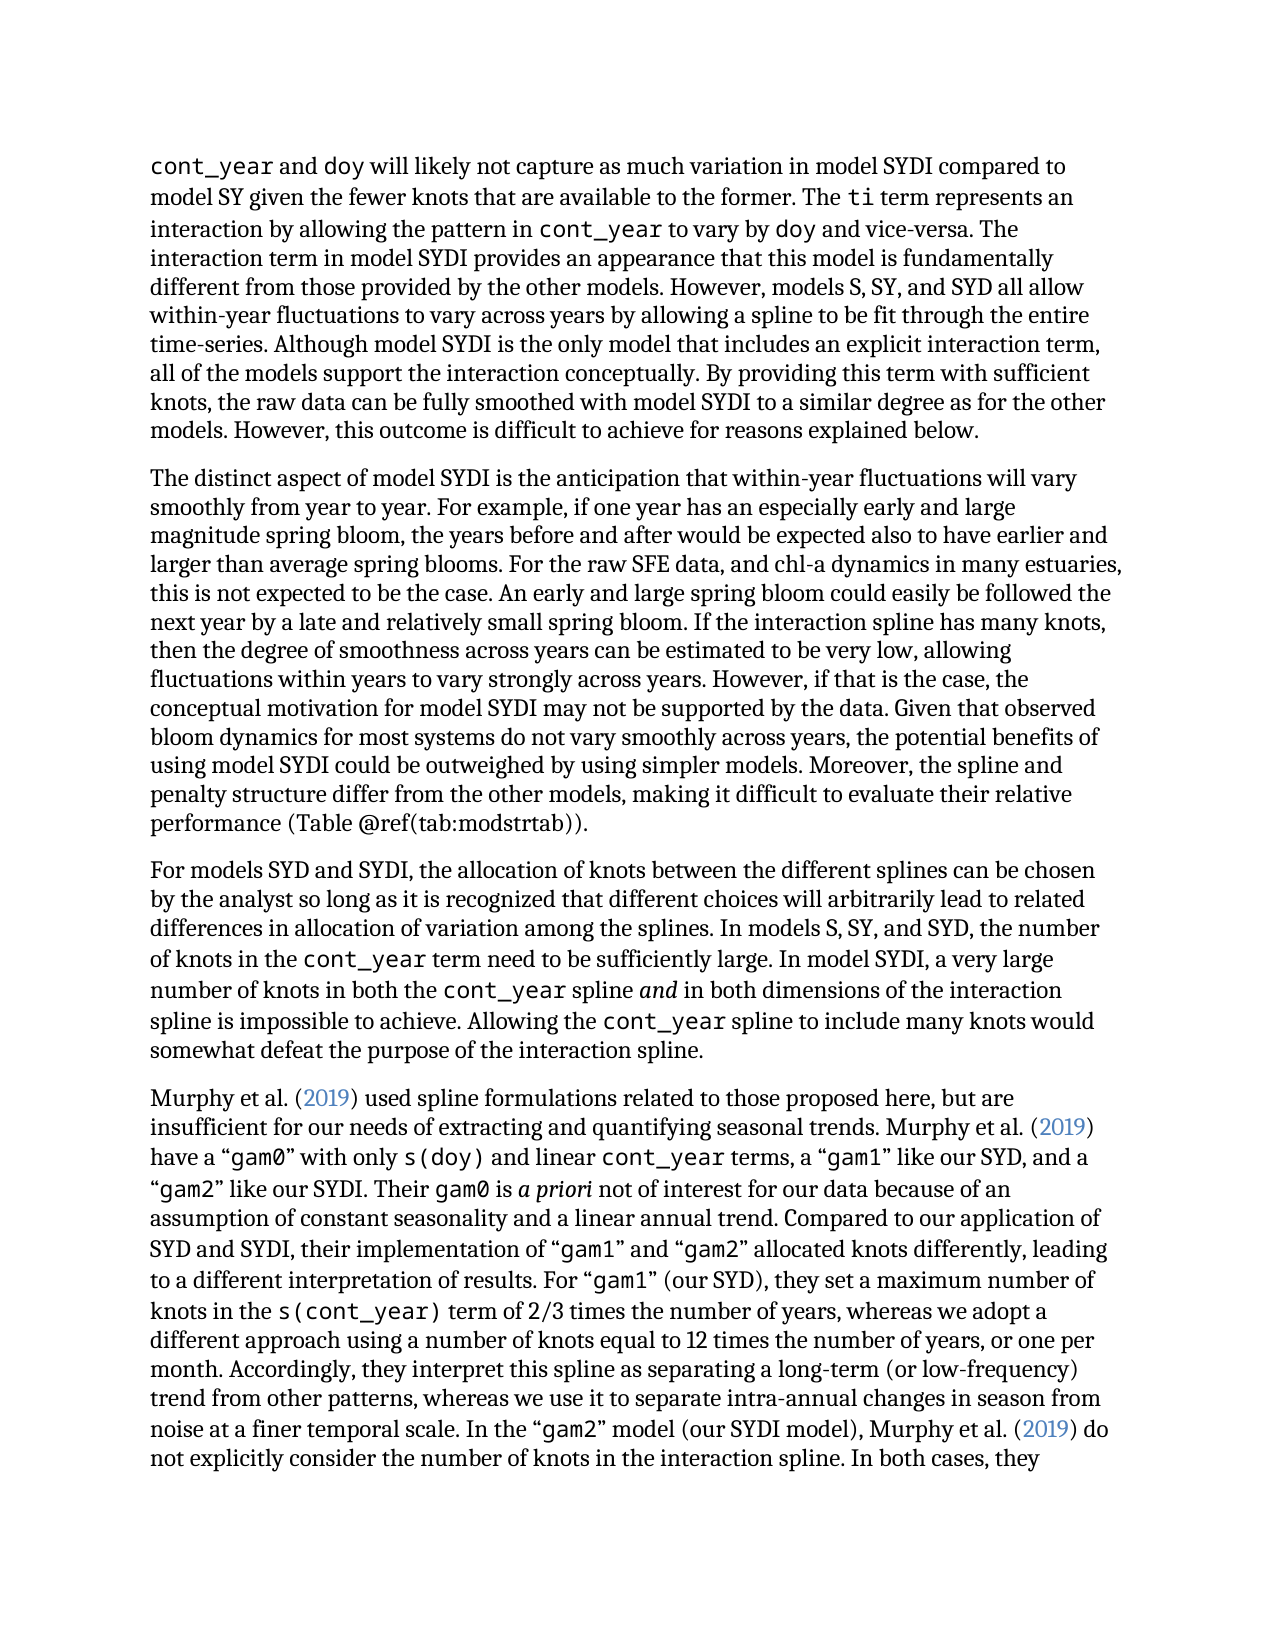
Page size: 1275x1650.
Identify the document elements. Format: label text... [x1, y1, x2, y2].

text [150, 150, 1125, 445]
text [150, 1084, 1125, 1472]
text For models SYD and SYDI, the allocation of knots between the different splines can be chosen by the analyst so long as it is recognized that different choices will arbitrarily lead to related differences in allocation of variation among the splines. In models S, SY, and SYD, the number of knots in the cont_year term need to be sufficiently large. In model SYDI, a very large number of knots in both the cont_year spline and in both dimensions of the interaction spline is impossible to achieve. Allowing the cont_year spline to include many knots would somewhat defeat the purpose of the interaction spline. [150, 856, 1125, 1065]
text The distinct aspect of model SYDI is the anticipation that within-year fluctuations will vary smoothly from year to year. For example, if one year has an especially early and large magnitude spring bloom, the years before and after would be expected also to have earlier and larger than average spring blooms. For the raw SFE data, and chl-a dynamics in many estuaries, this is not expected to be the case. An early and large spring bloom could easily be followed the next year by a late and relatively small spring bloom. If the interaction spline has many knots, then the degree of smoothness across years can be estimated to be very low, allowing fluctuations within years to vary strongly across years. However, if that is the case, the conceptual motivation for model SYDI may not be supported by the data. Given that observed bloom dynamics for most systems do not vary smoothly across years, the potential benefits of using model SYDI could be outweighed by using simpler models. Moreover, the spline and penalty structure differ from the other models, making it difficult to evaluate their relative performance (Table @ref(tab:modstrtab)). [150, 464, 1125, 837]
